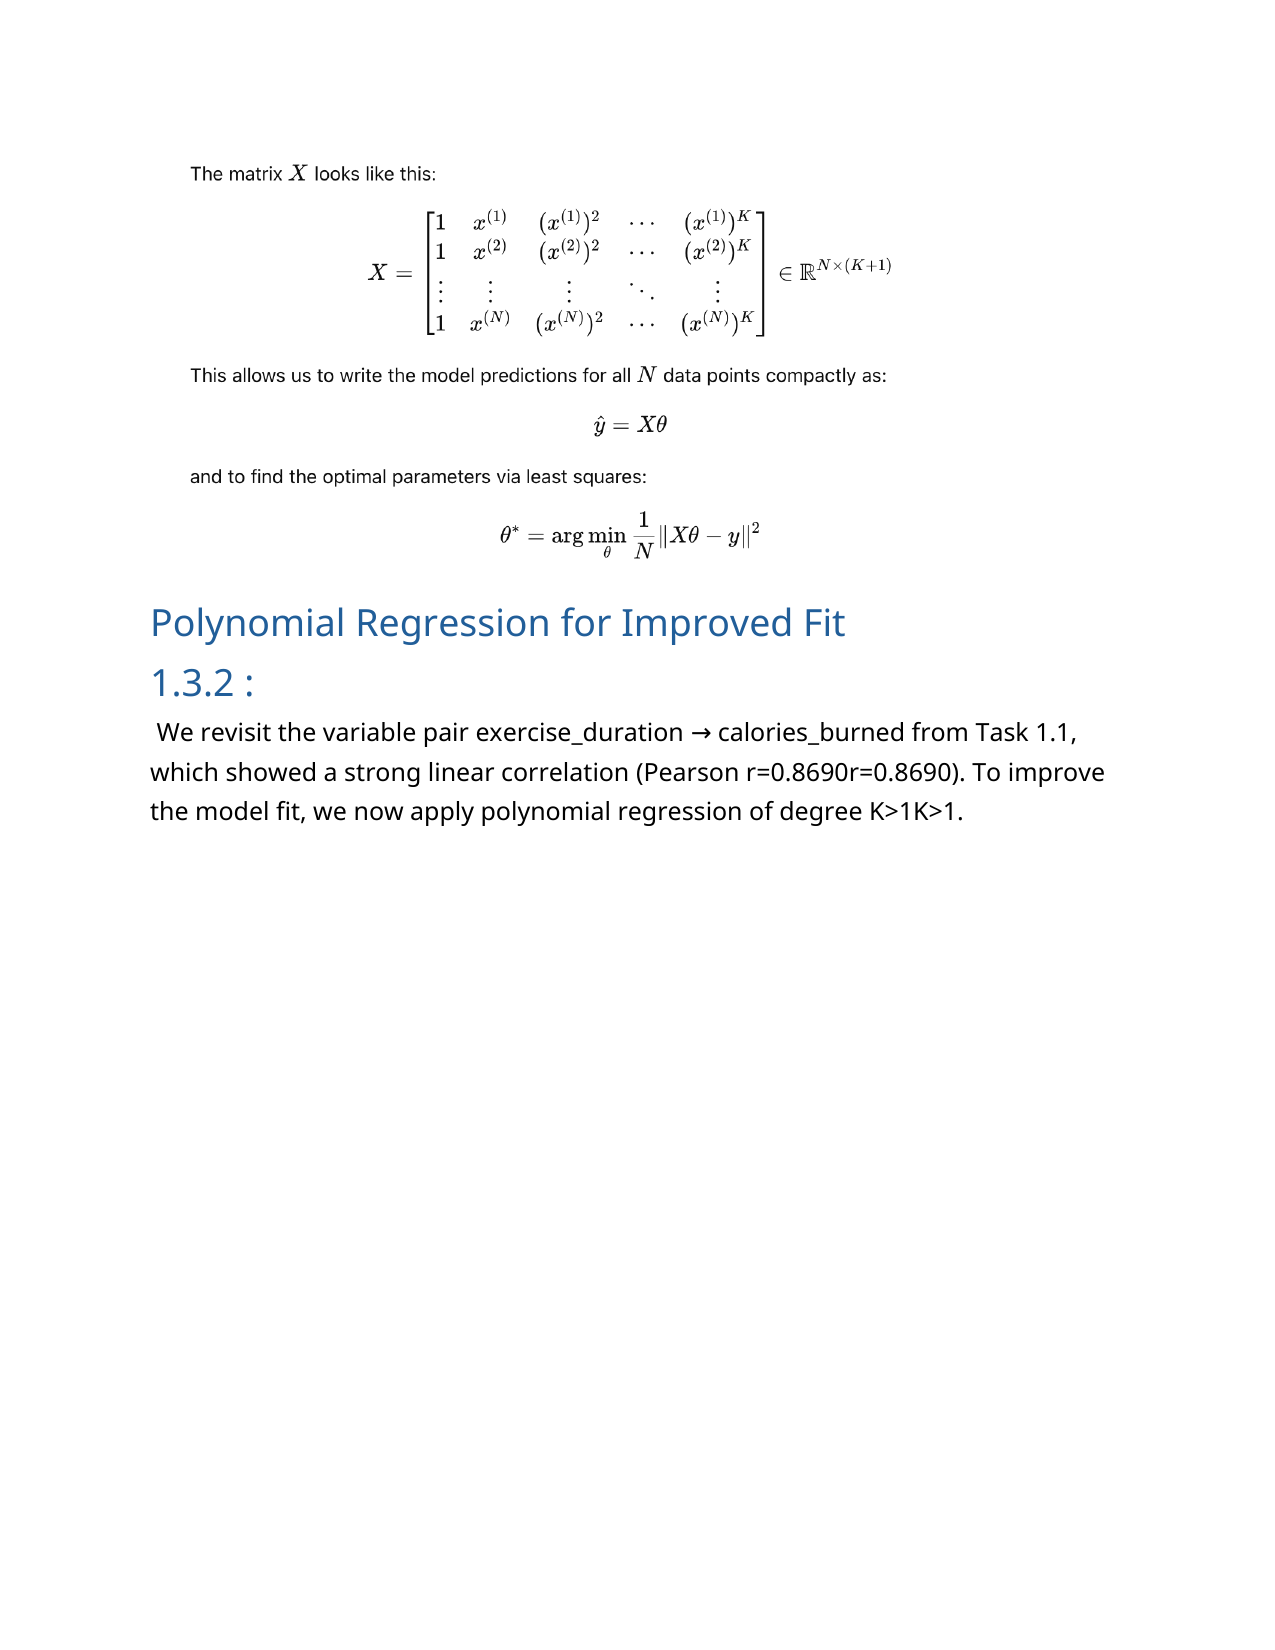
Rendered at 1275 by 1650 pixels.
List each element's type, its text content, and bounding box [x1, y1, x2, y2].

text We revisit the variable pair exercise_duration → calories_burned from Task 1.1, which showed a strong linear correlation (Pearson r=0.8690r=0.8690). To improve the model fit, we now apply polynomial regression of degree K>1K>1. [150, 715, 1125, 828]
text Polynomial Regression for Improved Fit [150, 597, 1125, 648]
text 1.3.2 : [150, 656, 1125, 707]
